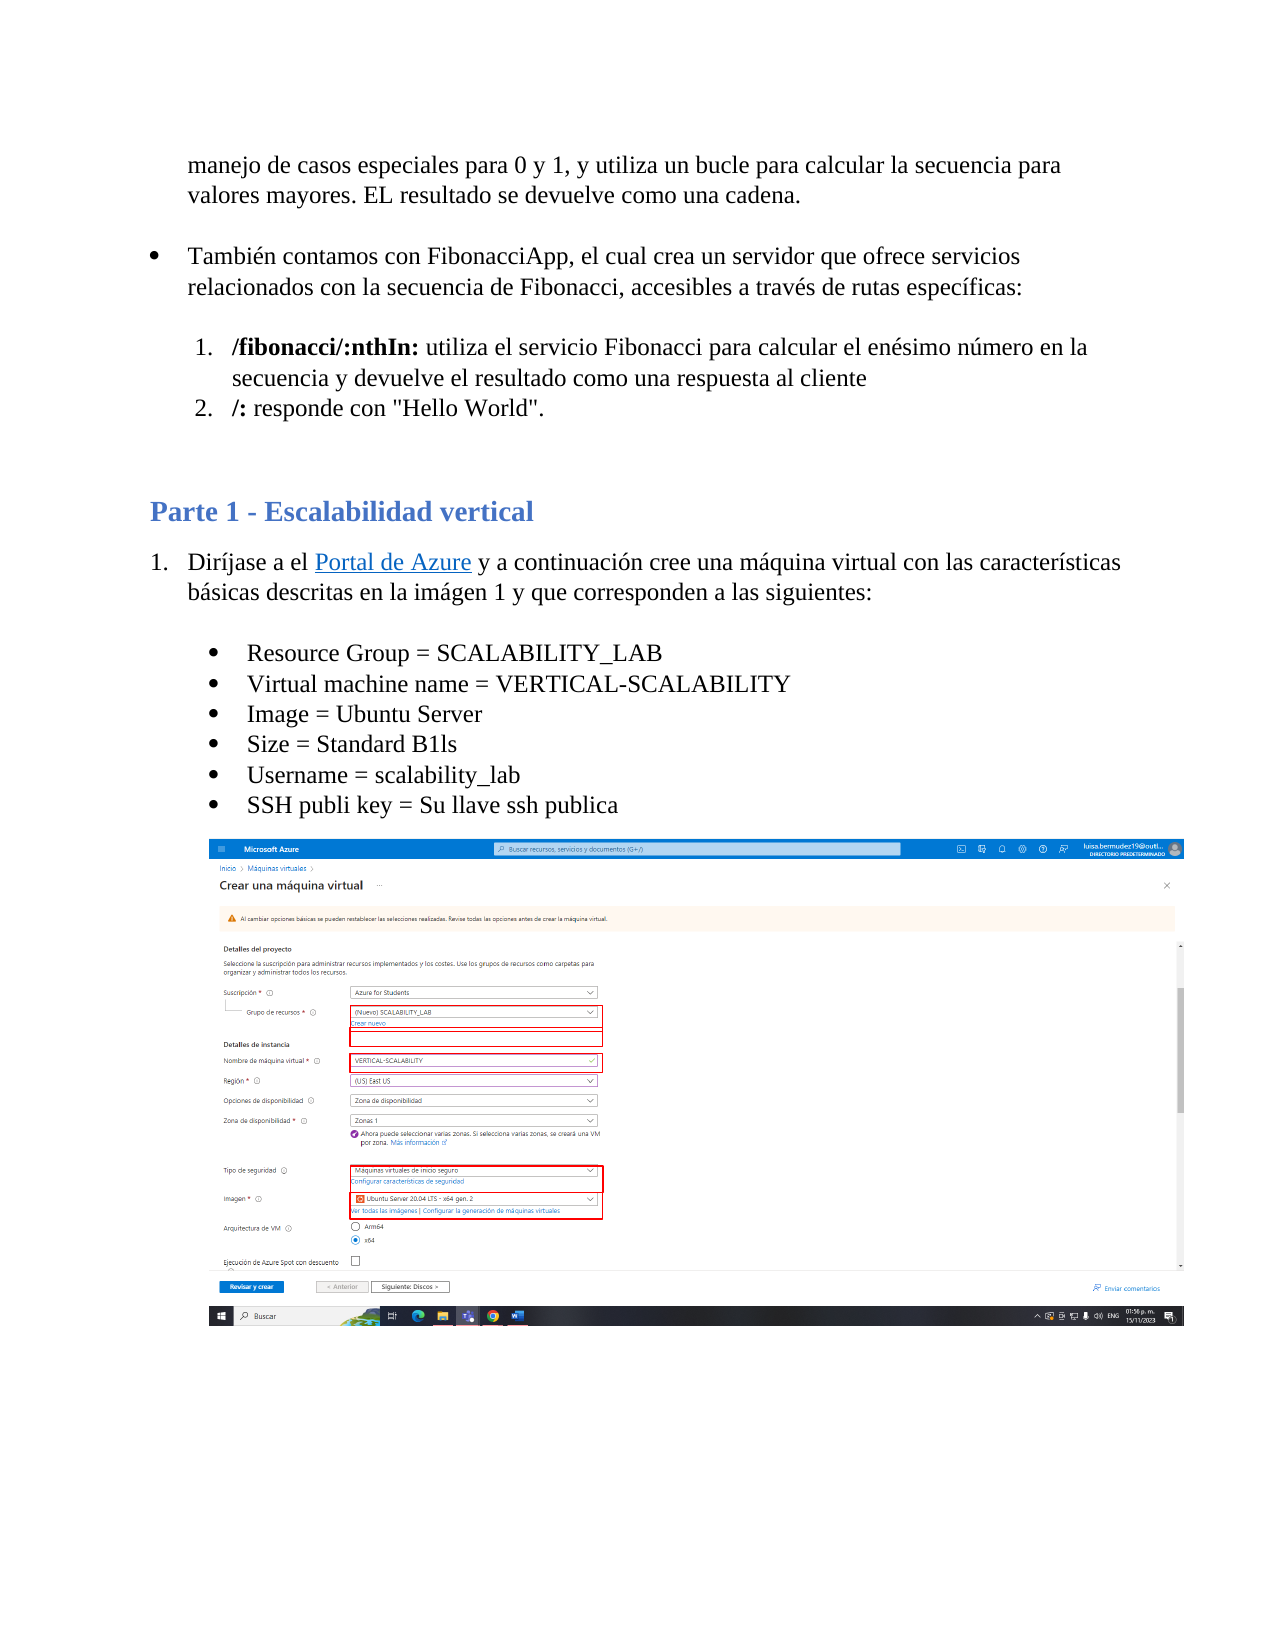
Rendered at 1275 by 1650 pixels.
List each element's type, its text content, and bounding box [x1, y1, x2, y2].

list Diríjase a el Portal de Azure y a continuación cree una máquina virtual con las características básicas descritas en la imágen 1 y que corresponden a las siguientes: [150, 547, 1125, 606]
list Username = scalability_lab [209, 760, 1125, 789]
list Size = Standard B1ls [209, 729, 1125, 758]
picture [209, 837, 1184, 1326]
list Virtual machine name = VERTICAL-SCALABILITY [209, 669, 1125, 697]
list Image = Ubuntu Server [209, 699, 1125, 728]
list /: responde con "Hello World". [194, 393, 1125, 422]
list SSH publi key = Su llave ssh publica [209, 790, 1125, 819]
list También contamos con FibonacciApp, el cual crea un servidor que ofrece servicios relacionados con la secuencia de Fibonacci, accesibles a través de rutas específicas: [150, 241, 1125, 300]
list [150, 150, 1125, 209]
list /fibonacci/:nthIn: utiliza el servicio Fibonacci para calcular el enésimo número en la secuencia y devuelve el resultado como una respuesta al cliente [194, 332, 1125, 392]
text Parte 1 - Escalabilidad vertical [150, 494, 1125, 528]
list Resource Group = SCALABILITY_LAB [209, 638, 1125, 667]
